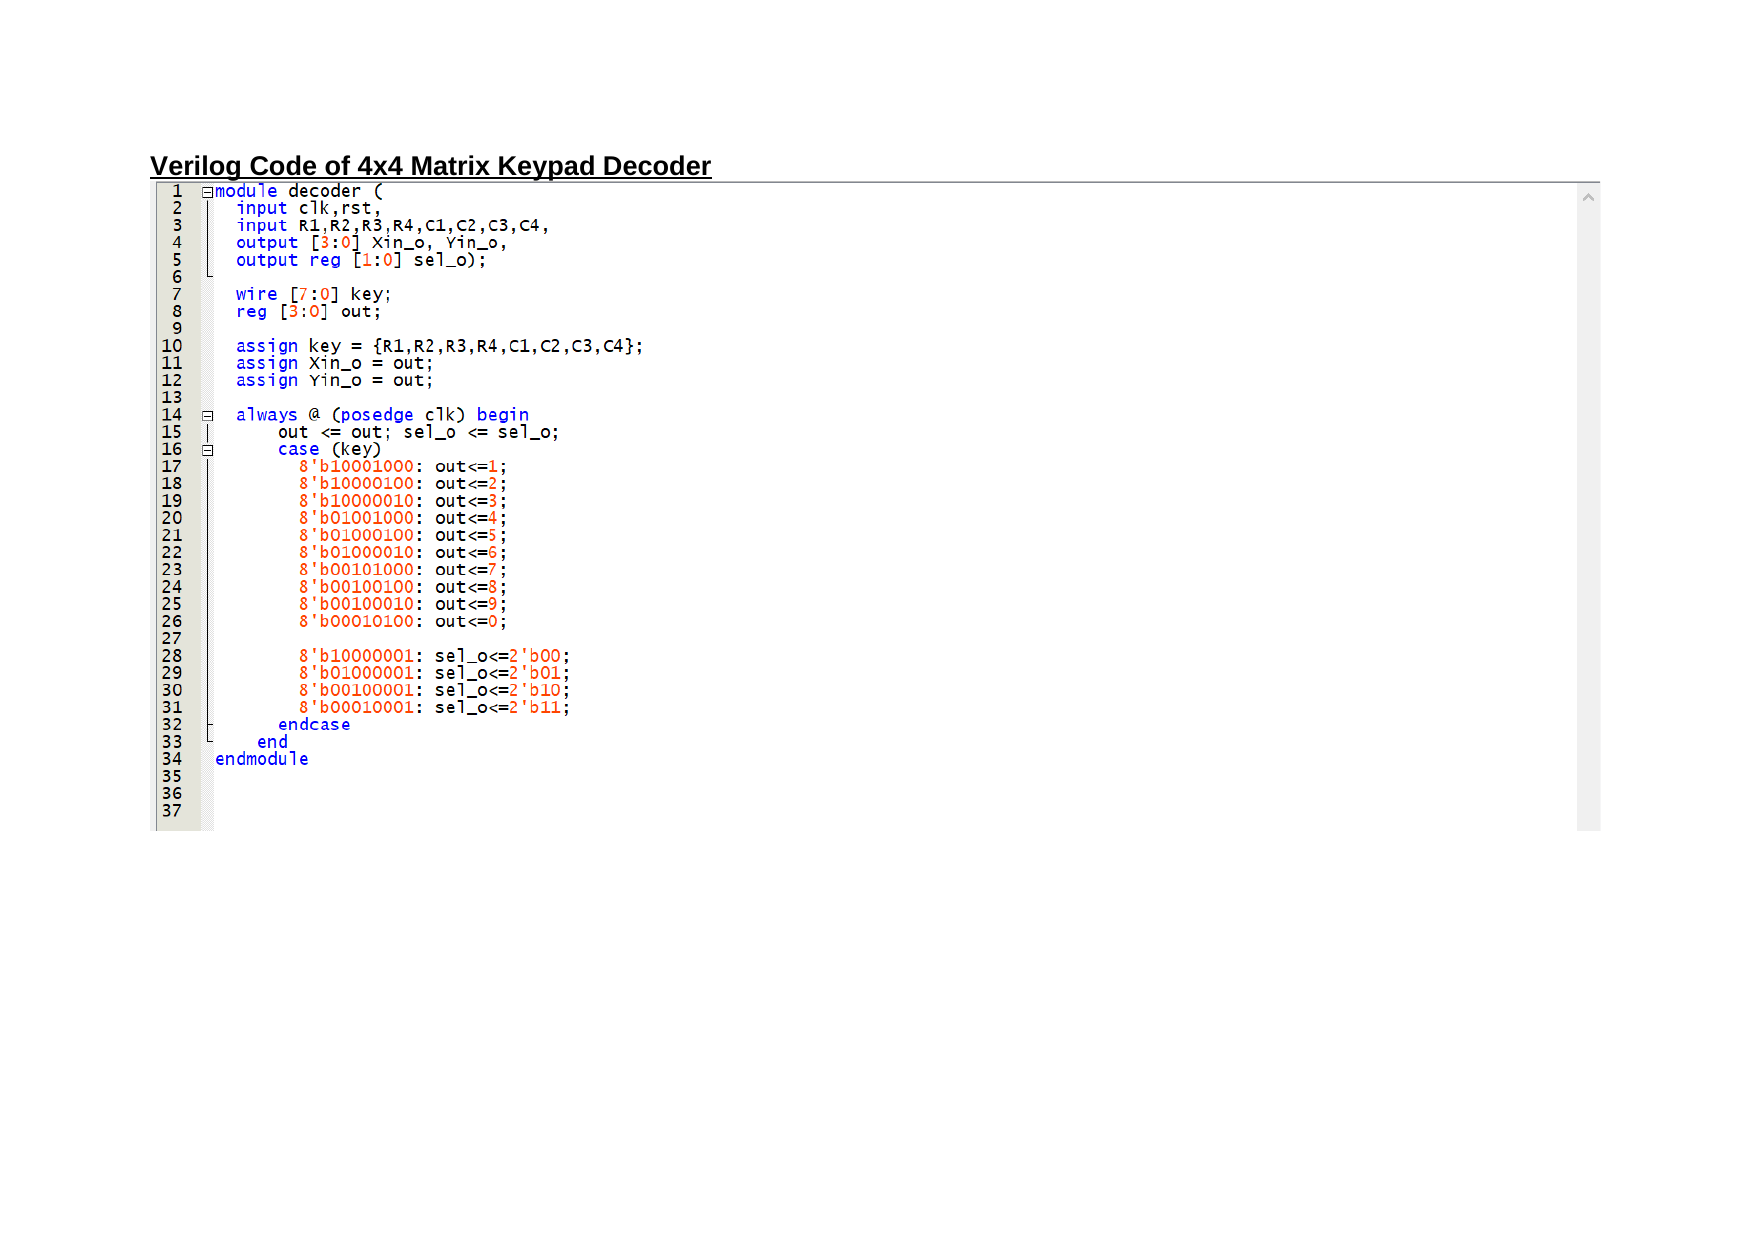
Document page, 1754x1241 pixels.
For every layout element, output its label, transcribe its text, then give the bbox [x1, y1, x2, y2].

picture [150, 181, 1601, 831]
